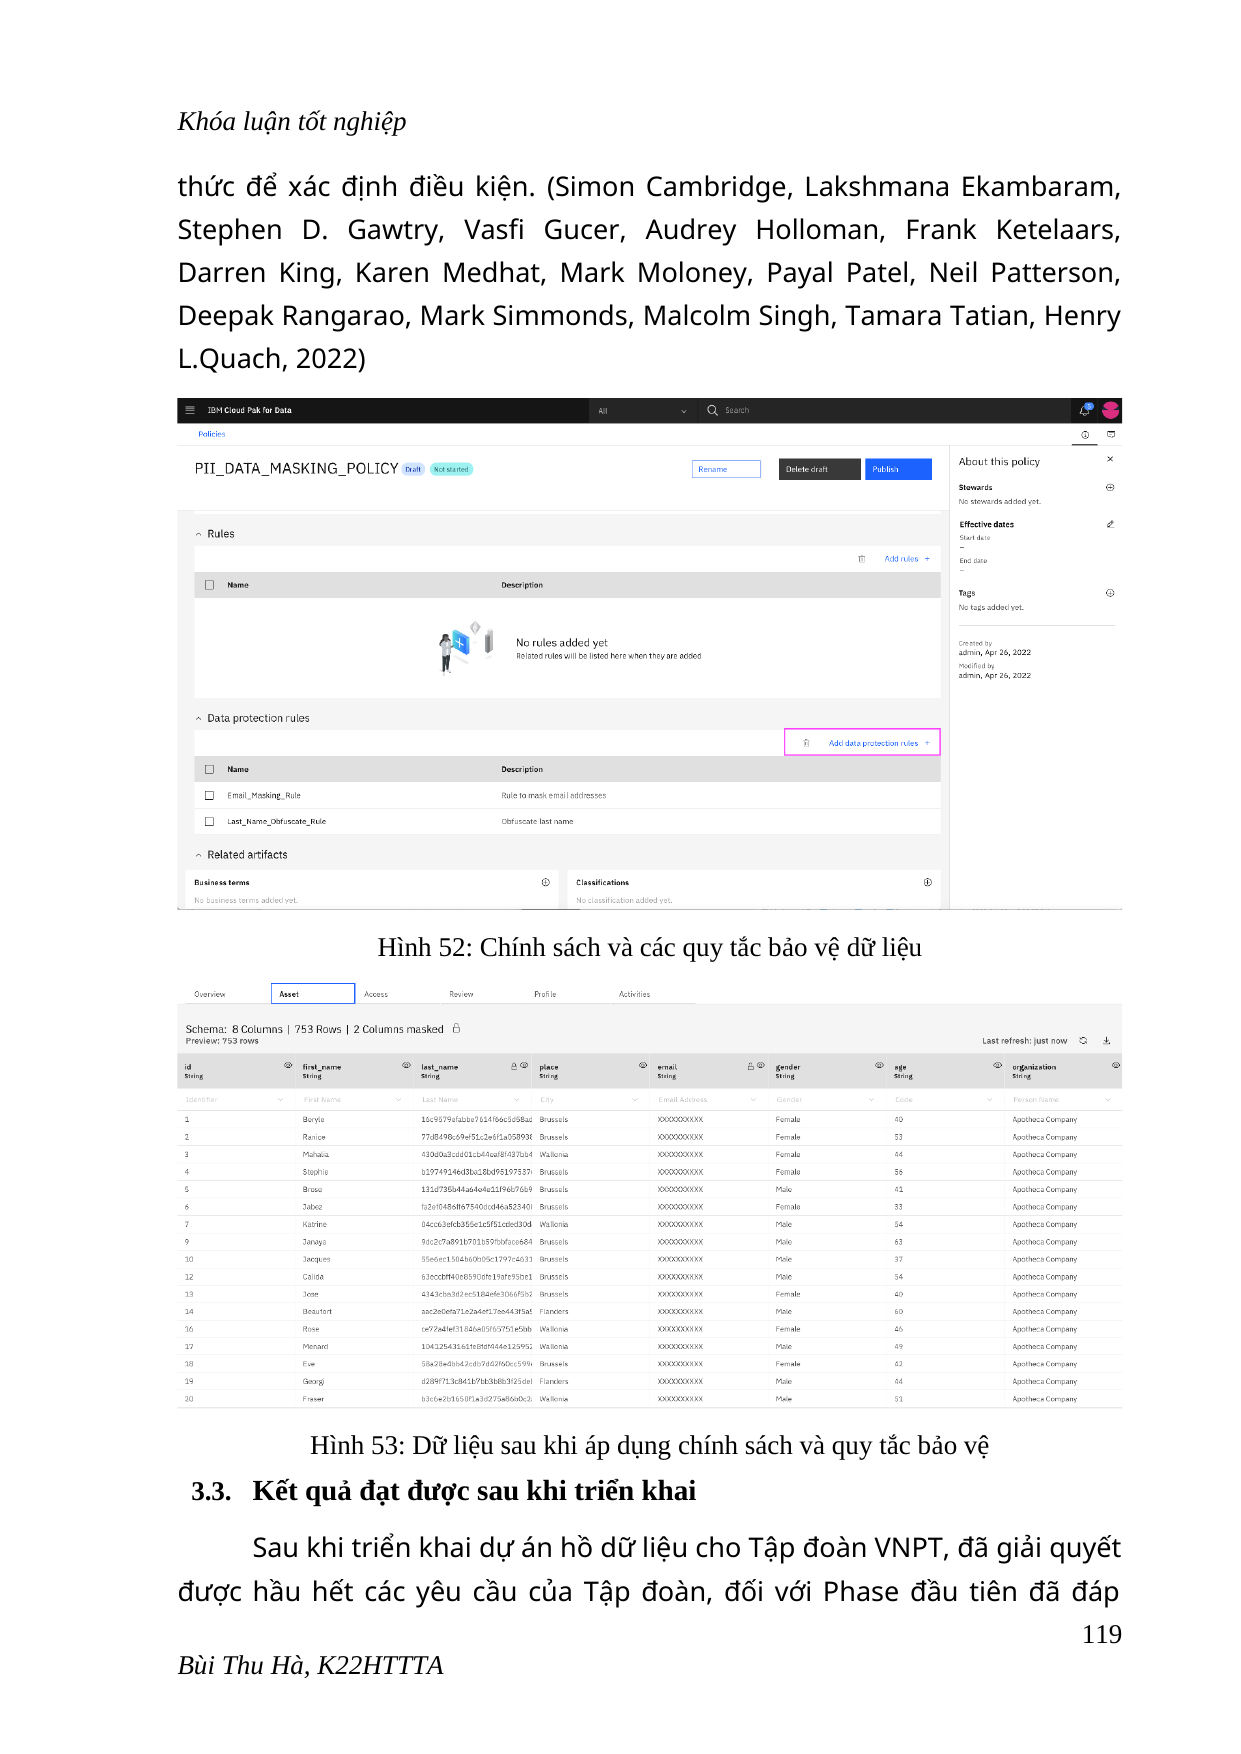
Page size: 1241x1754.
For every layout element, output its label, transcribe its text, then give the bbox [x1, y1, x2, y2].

picture [177, 398, 1123, 910]
text Hình 53: Dữ liệu sau khi áp dụng chính sách và quy tắc bảo vệ [177, 1429, 1122, 1460]
text Hình 52: Chính sách và các quy tắc bảo vệ dữ liệu [177, 931, 1122, 962]
picture [177, 983, 1123, 1409]
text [177, 167, 1122, 376]
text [177, 1528, 1122, 1609]
text Kết quả đạt được sau khi triển khai [215, 1473, 1122, 1506]
